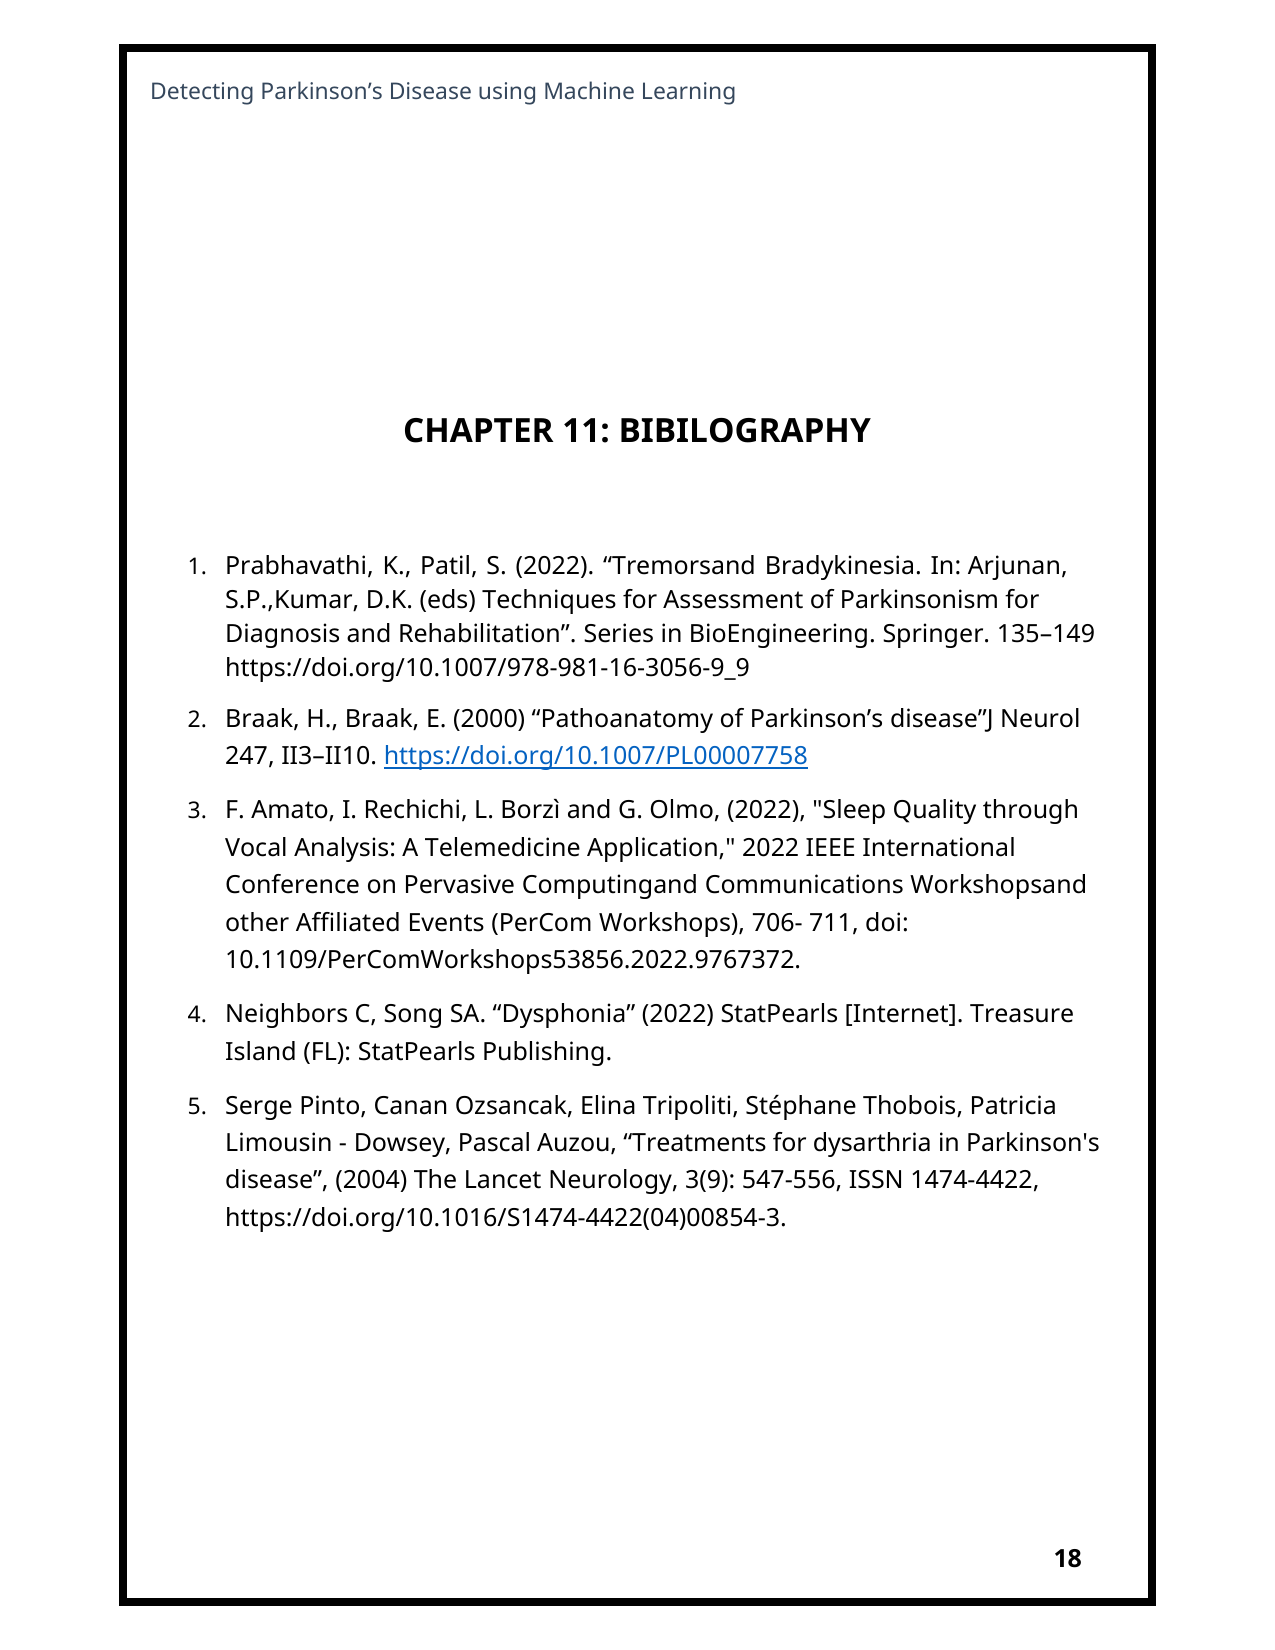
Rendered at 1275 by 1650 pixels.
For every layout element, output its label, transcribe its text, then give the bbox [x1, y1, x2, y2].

subtitle CHAPTER 11: BIBILOGRAPHY [202, 406, 1071, 452]
list Serge Pinto, Canan Ozsancak, Elina Tripoliti, Stéphane Thobois, Patricia Limousin - Dowsey, Pascal Auzou, “Treatments for dysarthria in Parkinson's disease”, (2004) The Lancet Neurology, 3(9): 547-556, ISSN 1474-4422, https://doi.org/10.1016/S1474-4422(04)00854-3. [187, 1087, 1113, 1233]
list Braak, H., Braak, E. (2000) “Pathoanatomy of Parkinson’s disease”J Neurol 247, II3–II10. https://doi.org/10.1007/PL00007758 [187, 701, 1113, 772]
list F. Amato, I. Rechichi, L. Borzì and G. Olmo, (2022), "Sleep Quality through Vocal Analysis: A Telemedicine Application," 2022 IEEE International Conference on Pervasive Computingand Communications Workshopsand other Affiliated Events (PerCom Workshops), 706- 711, doi: 10.1109/PerComWorkshops53856.2022.9767372. [187, 792, 1113, 976]
list Neighbors C, Song SA. “Dysphonia” (2022) StatPearls [Internet]. Treasure Island (FL): StatPearls Publishing. [187, 996, 1112, 1067]
list Prabhavathi, K., Patil, S. (2022). “Tremorsand Bradykinesia. In: Arjunan, S.P.,Kumar, D.K. (eds) Techniques for Assessment of Parkinsonism for Diagnosis and Rehabilitation”. Series in BioEngineering. Springer. 135–149 https://doi.org/10.1007/978-981-16-3056-9_9 [187, 548, 1125, 684]
